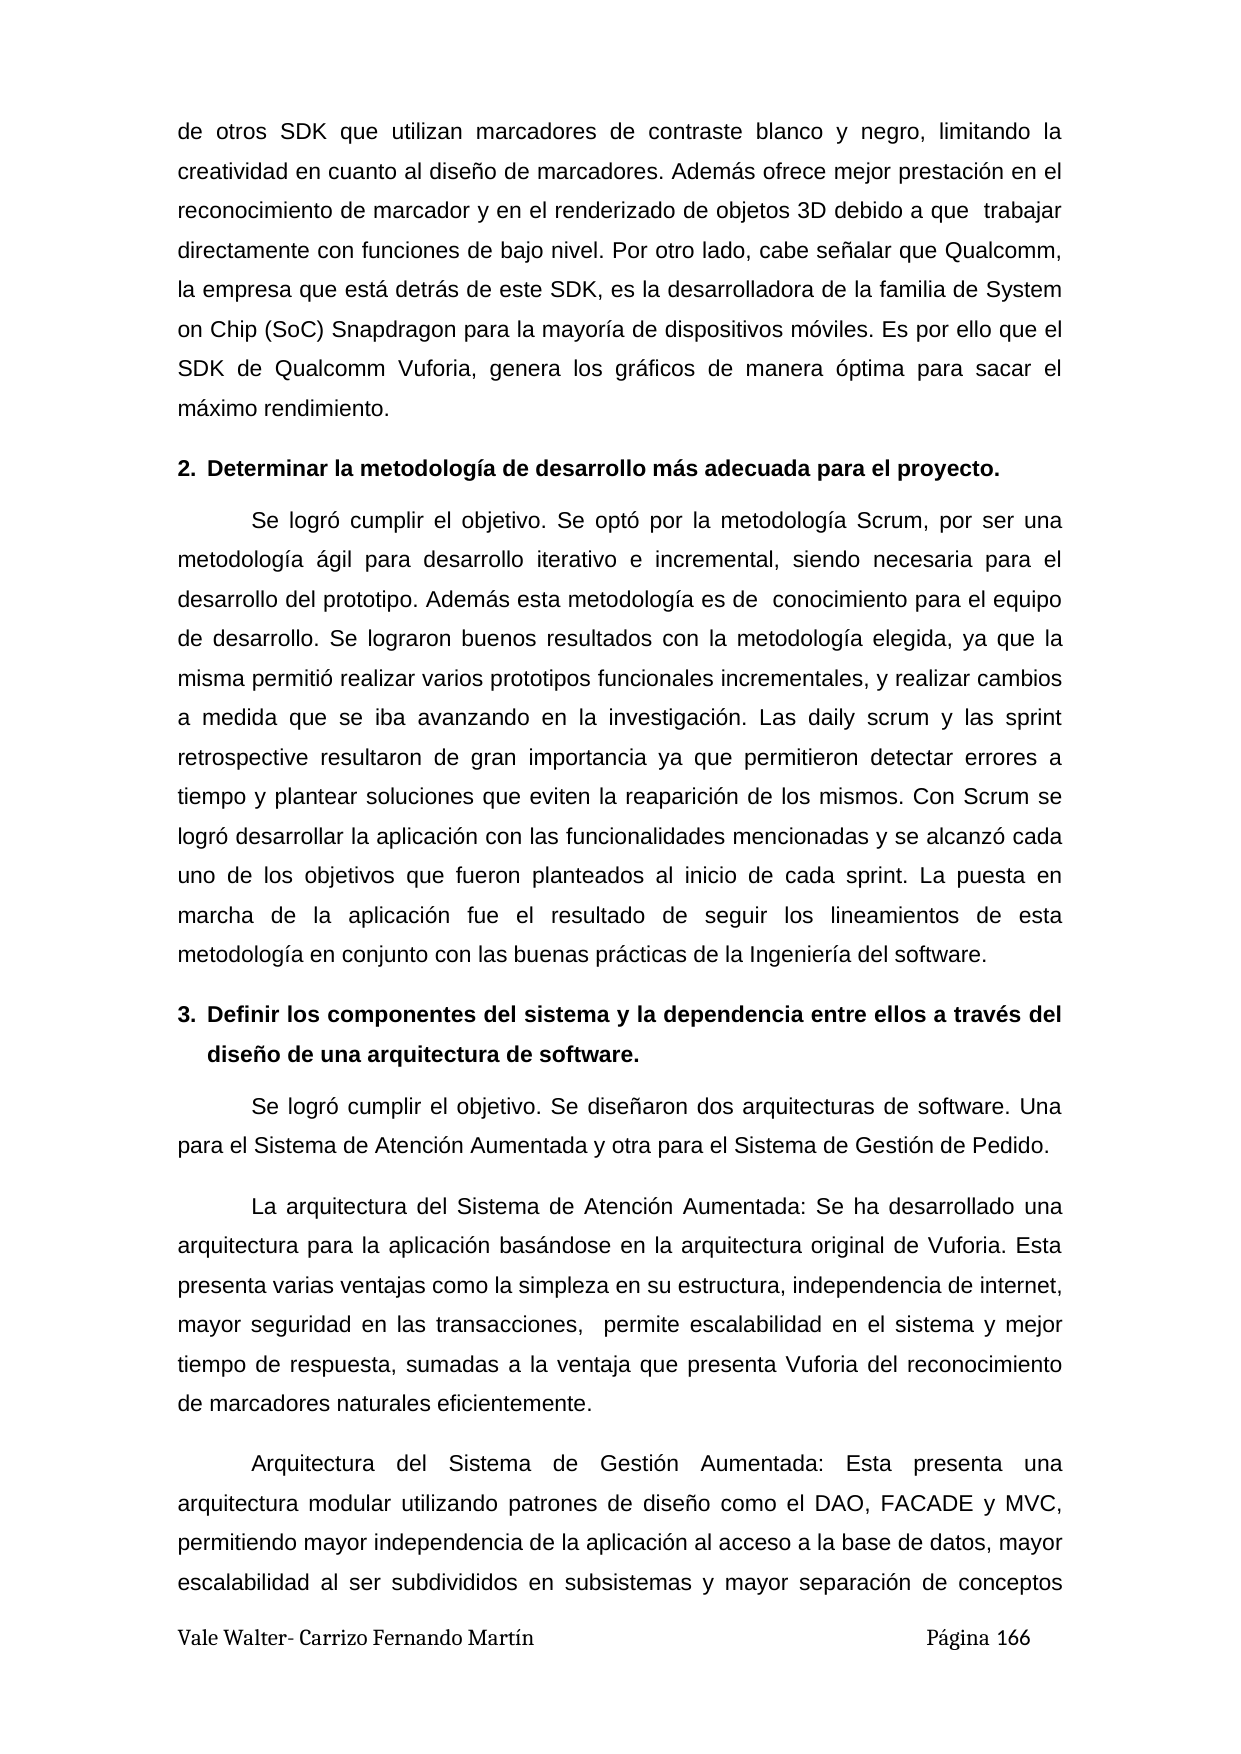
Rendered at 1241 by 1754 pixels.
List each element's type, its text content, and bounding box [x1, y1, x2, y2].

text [177, 118, 1063, 421]
text Se logró cumplir el objetivo. Se diseñaron dos arquitecturas de software. Una para el Sistema de Atención Aumentada y otra para el Sistema de Gestión de Pedido. [177, 1093, 1063, 1159]
text Se logró cumplir el objetivo. Se optó por la metodología Scrum, por ser una metodología ágil para desarrollo iterativo e incremental, siendo necesaria para el desarrollo del prototipo. Además esta metodología es de conocimiento para el equipo de desarrollo. Se lograron buenos resultados con la metodología elegida, ya que la misma permitió realizar varios prototipos funcionales incrementales, y realizar cambios a medida que se iba avanzando en la investigación. Las daily scrum y las sprint retrospective resultaron de gran importancia ya que permitieron detectar errores a tiempo y plantear soluciones que eviten la reaparición de los mismos. Con Scrum se logró desarrollar la aplicación con las funcionalidades mencionadas y se alcanzó cada uno de los objetivos que fueron planteados al inicio de cada sprint. La puesta en marcha de la aplicación fue el resultado de seguir los lineamientos de esta metodología en conjunto con las buenas prácticas de la Ingeniería del software. [177, 507, 1063, 967]
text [177, 1450, 1063, 1595]
list Determinar la metodología de desarrollo más adecuada para el proyecto. [177, 455, 1063, 481]
list Definir los componentes del sistema y la dependencia entre ellos a través del diseño de una arquitectura de software. [177, 1001, 1063, 1067]
text La arquitectura del Sistema de Atención Aumentada: Se ha desarrollado una arquitectura para la aplicación basándose en la arquitectura original de Vuforia. Esta presenta varias ventajas como la simpleza en su estructura, independencia de internet, mayor seguridad en las transacciones, permite escalabilidad en el sistema y mejor tiempo de respuesta, sumadas a la ventaja que presenta Vuforia del reconocimiento de marcadores naturales eficientemente. [177, 1193, 1063, 1416]
